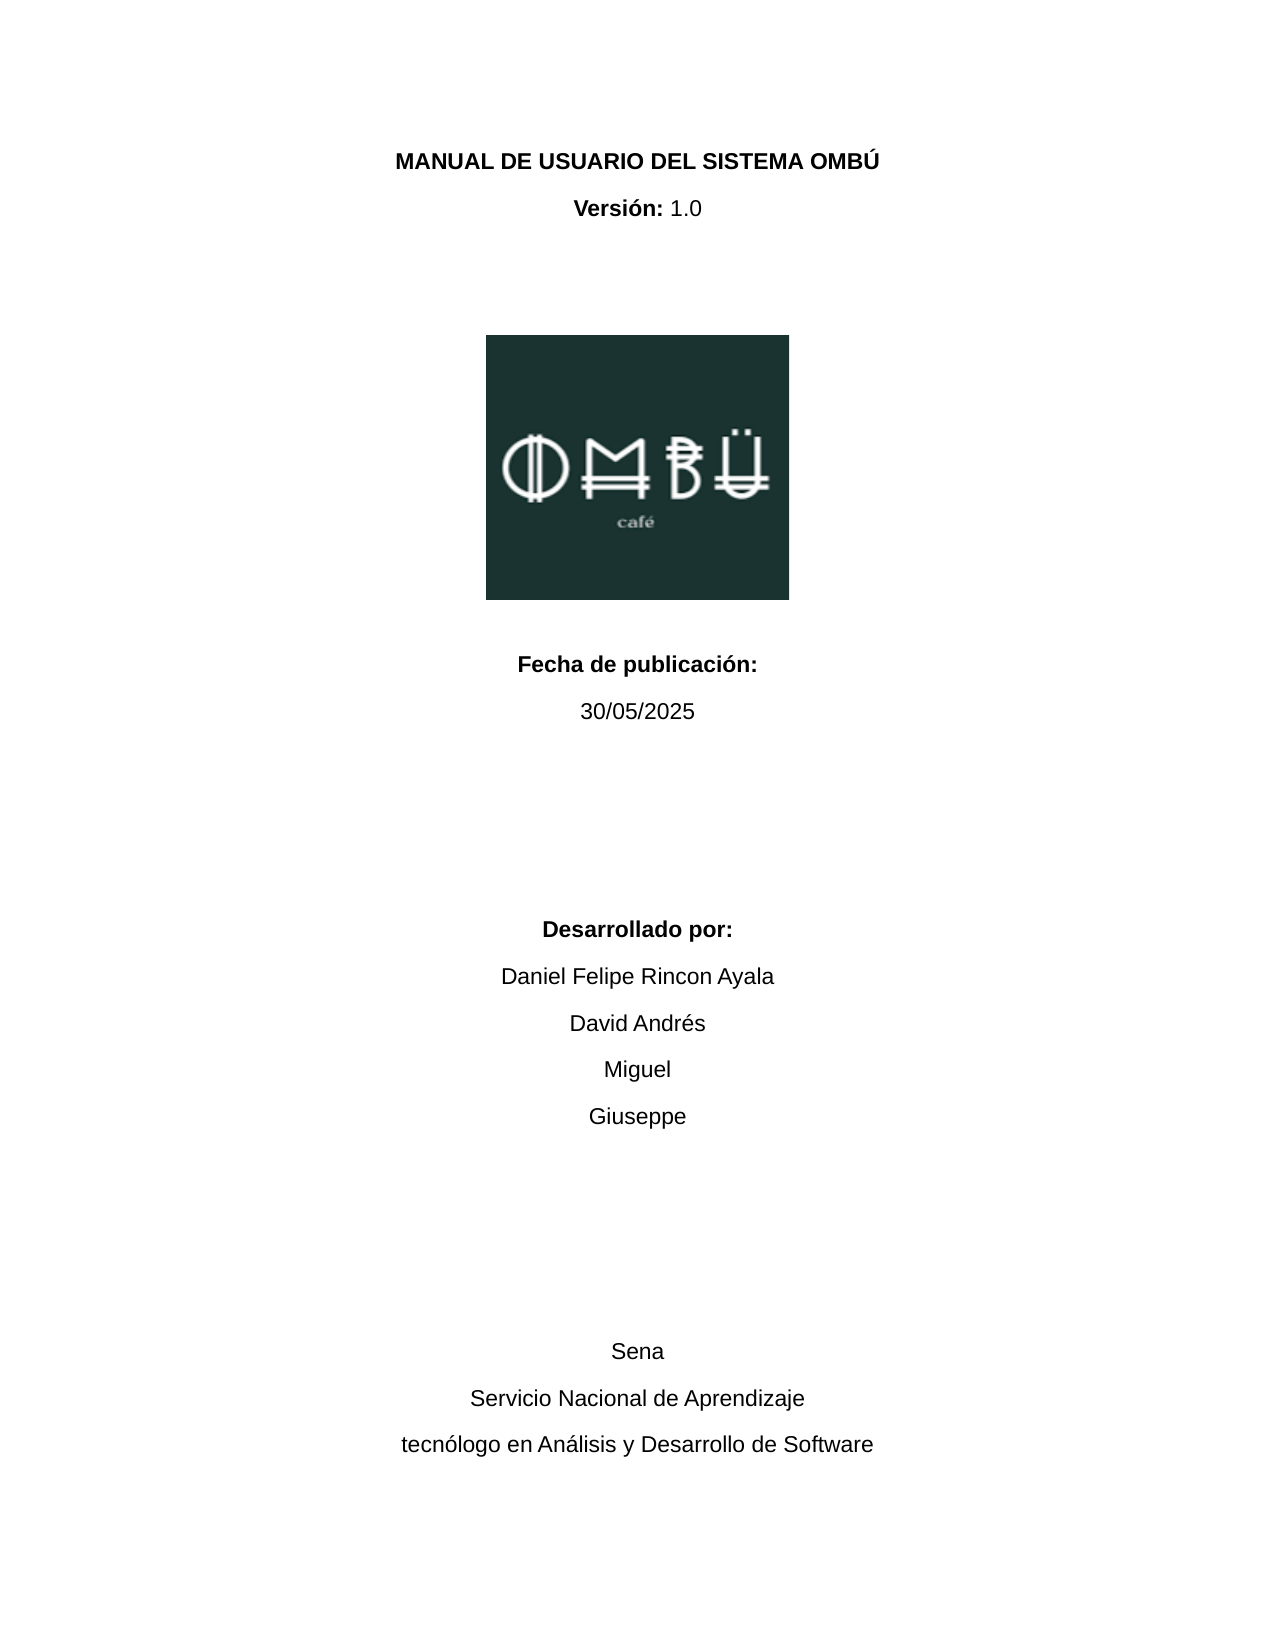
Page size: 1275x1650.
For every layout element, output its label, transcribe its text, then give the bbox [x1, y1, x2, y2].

text Miguel [177, 1056, 1098, 1083]
text MANUAL DE USUARIO DEL SISTEMA OMBÚ [177, 148, 1098, 174]
text Sena [177, 1338, 1098, 1364]
text 30/05/2025 [177, 698, 1098, 724]
text tecnólogo en Análisis y Desarrollo de Software [177, 1431, 1098, 1458]
text Giuseppe [177, 1103, 1098, 1129]
text Fecha de publicación: [177, 621, 1098, 677]
text Daniel Felipe Rincon Ayala [177, 963, 1098, 989]
text Servicio Nacional de Aprendizaje [177, 1384, 1098, 1411]
text Desarrollado por: [177, 886, 1098, 942]
text David Andrés [177, 1009, 1098, 1036]
text Versión: 1.0 [177, 194, 1098, 221]
picture [486, 335, 790, 600]
